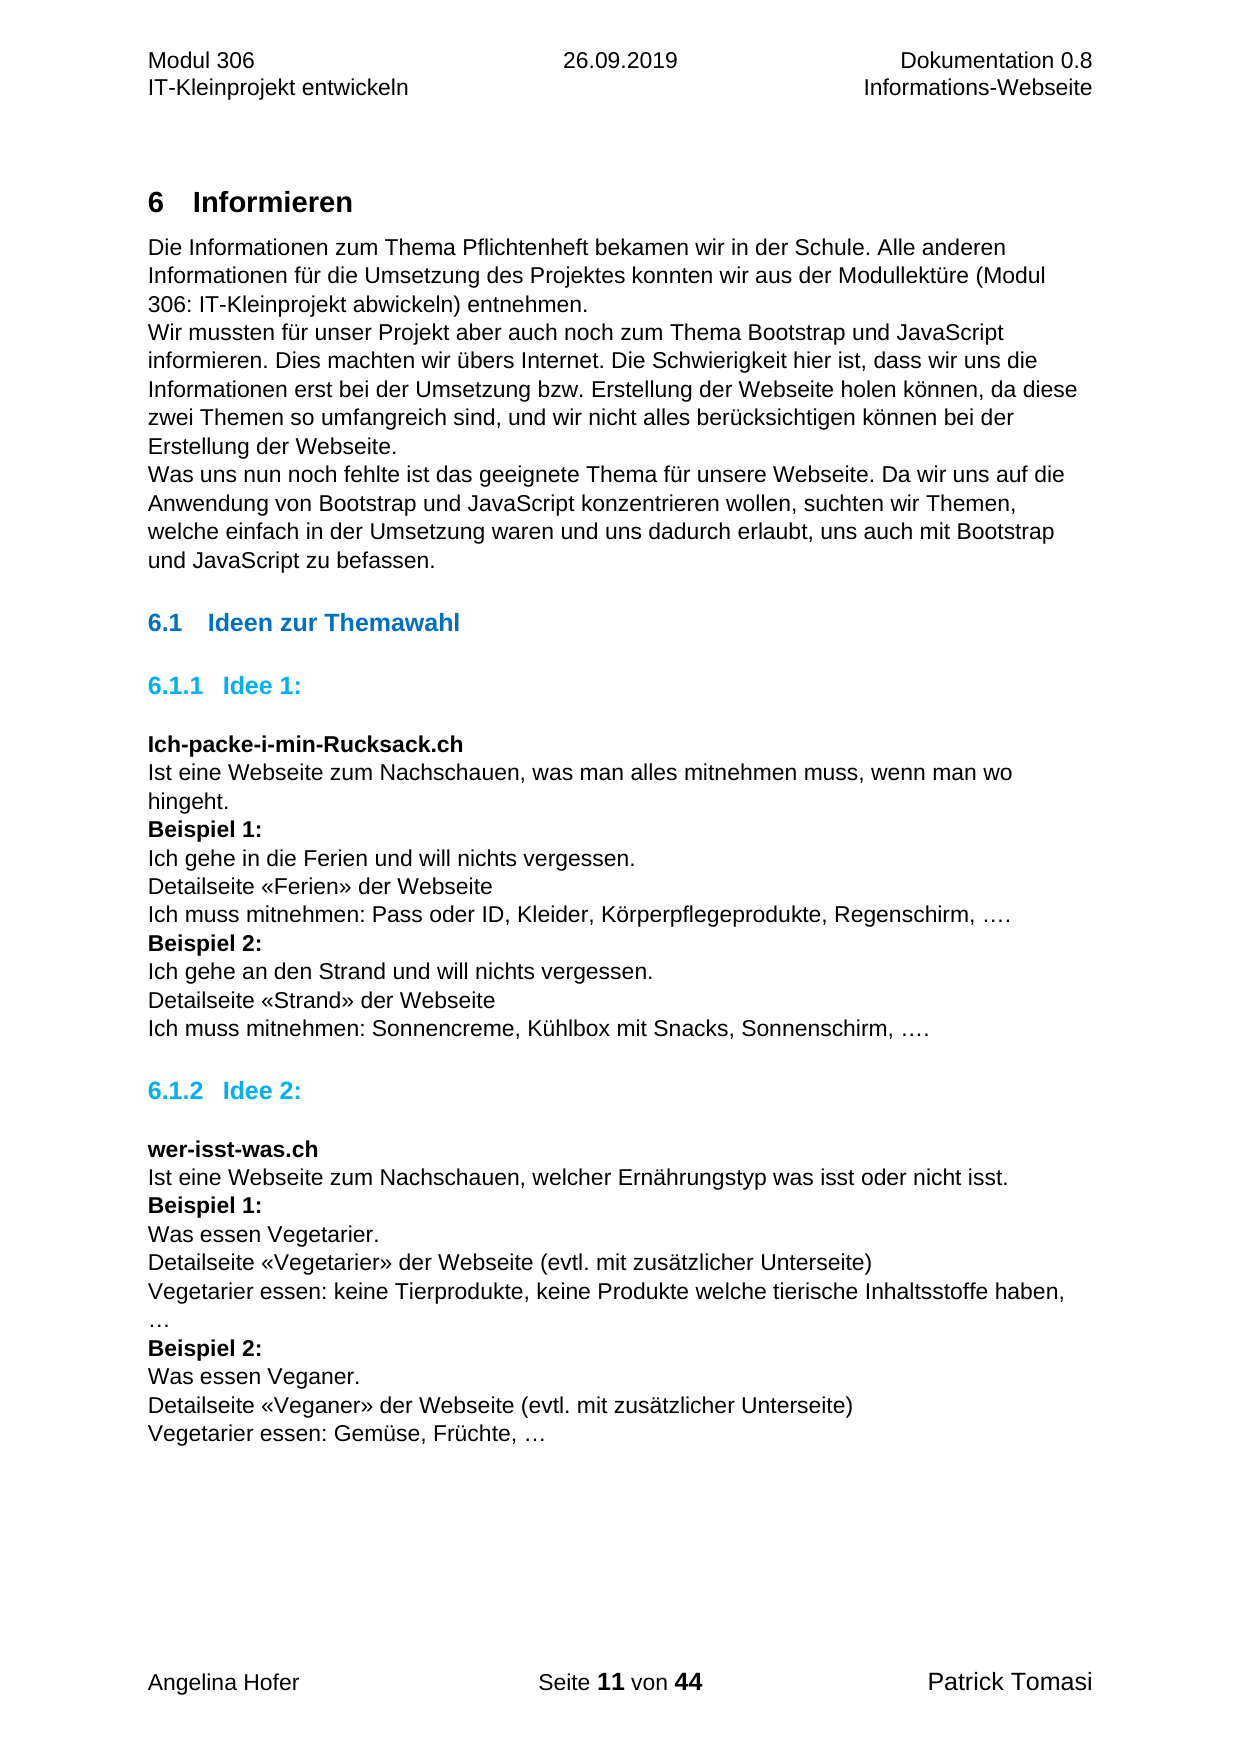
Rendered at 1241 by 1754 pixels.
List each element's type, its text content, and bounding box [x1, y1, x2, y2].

text Die Informationen zum Thema Pflichtenheft bekamen wir in der Schule. Alle anderen Informationen für die Umsetzung des Projektes konnten wir aus der Modullektüre (Modul 306: IT-Kleinprojekt abwickeln) entnehmen. [148, 234, 1093, 317]
subtitle Idee 2: [148, 1076, 1093, 1105]
text Wir mussten für unser Projekt aber auch noch zum Thema Bootstrap und JavaScript informieren. Dies machten wir übers Internet. Die Schwierigkeit hier ist, dass wir uns die Informationen erst bei der Umsetzung bzw. Erstellung der Webseite holen können, da diese zwei Themen so umfangreich sind, und wir nicht alles berücksichtigen können bei der Erstellung der Webseite. [148, 319, 1093, 459]
text Detailseite «Ferien» der Webseite [148, 873, 1093, 899]
subtitle Idee 1: [148, 671, 1093, 700]
text Ich gehe an den Strand und will nichts vergessen. [148, 958, 1093, 984]
text Vegetarier essen: keine Tierprodukte, keine Produkte welche tierische Inhaltsstoffe haben, … [148, 1278, 1093, 1333]
text Beispiel 1: [148, 1192, 1093, 1219]
text Beispiel 1: [148, 816, 1093, 842]
text Vegetarier essen: Gemüse, Früchte, … [148, 1420, 1093, 1446]
text Ich muss mitnehmen: Pass oder ID, Kleider, Körperpflegeprodukte, Regenschirm, …. [148, 901, 1093, 928]
text Ich gehe in die Ferien und will nichts vergessen. [148, 844, 1093, 871]
text Detailseite «Veganer» der Webseite (evtl. mit zusätzlicher Unterseite) [148, 1392, 1093, 1418]
text Beispiel 2: [148, 930, 1093, 956]
subtitle Informieren [148, 185, 1093, 219]
text Beispiel 2: [148, 1335, 1093, 1361]
text wer-isst-was.ch [148, 1136, 1093, 1162]
text Ich-packe-i-min-Rucksack.ch [148, 731, 1093, 757]
text Ist eine Webseite zum Nachschauen, welcher Ernährungstyp was isst oder nicht isst. [148, 1164, 1093, 1190]
subtitle Ideen zur Themawahl [148, 608, 1093, 636]
text Was essen Vegetarier. [148, 1221, 1093, 1247]
text Detailseite «Vegetarier» der Webseite (evtl. mit zusätzlicher Unterseite) [148, 1249, 1093, 1276]
text Was uns nun noch fehlte ist das geeignete Thema für unsere Webseite. Da wir uns auf die Anwendung von Bootstrap und JavaScript konzentrieren wollen, suchten wir Themen, welche einfach in der Umsetzung waren und uns dadurch erlaubt, uns auch mit Bootstrap und JavaScript zu befassen. [148, 461, 1093, 573]
text Detailseite «Strand» der Webseite [148, 987, 1093, 1013]
text Ist eine Webseite zum Nachschauen, was man alles mitnehmen muss, wenn man wo hingeht. [148, 759, 1093, 814]
text Was essen Veganer. [148, 1363, 1093, 1389]
text Ich muss mitnehmen: Sonnencreme, Kühlbox mit Snacks, Sonnenschirm, …. [148, 1015, 1093, 1041]
